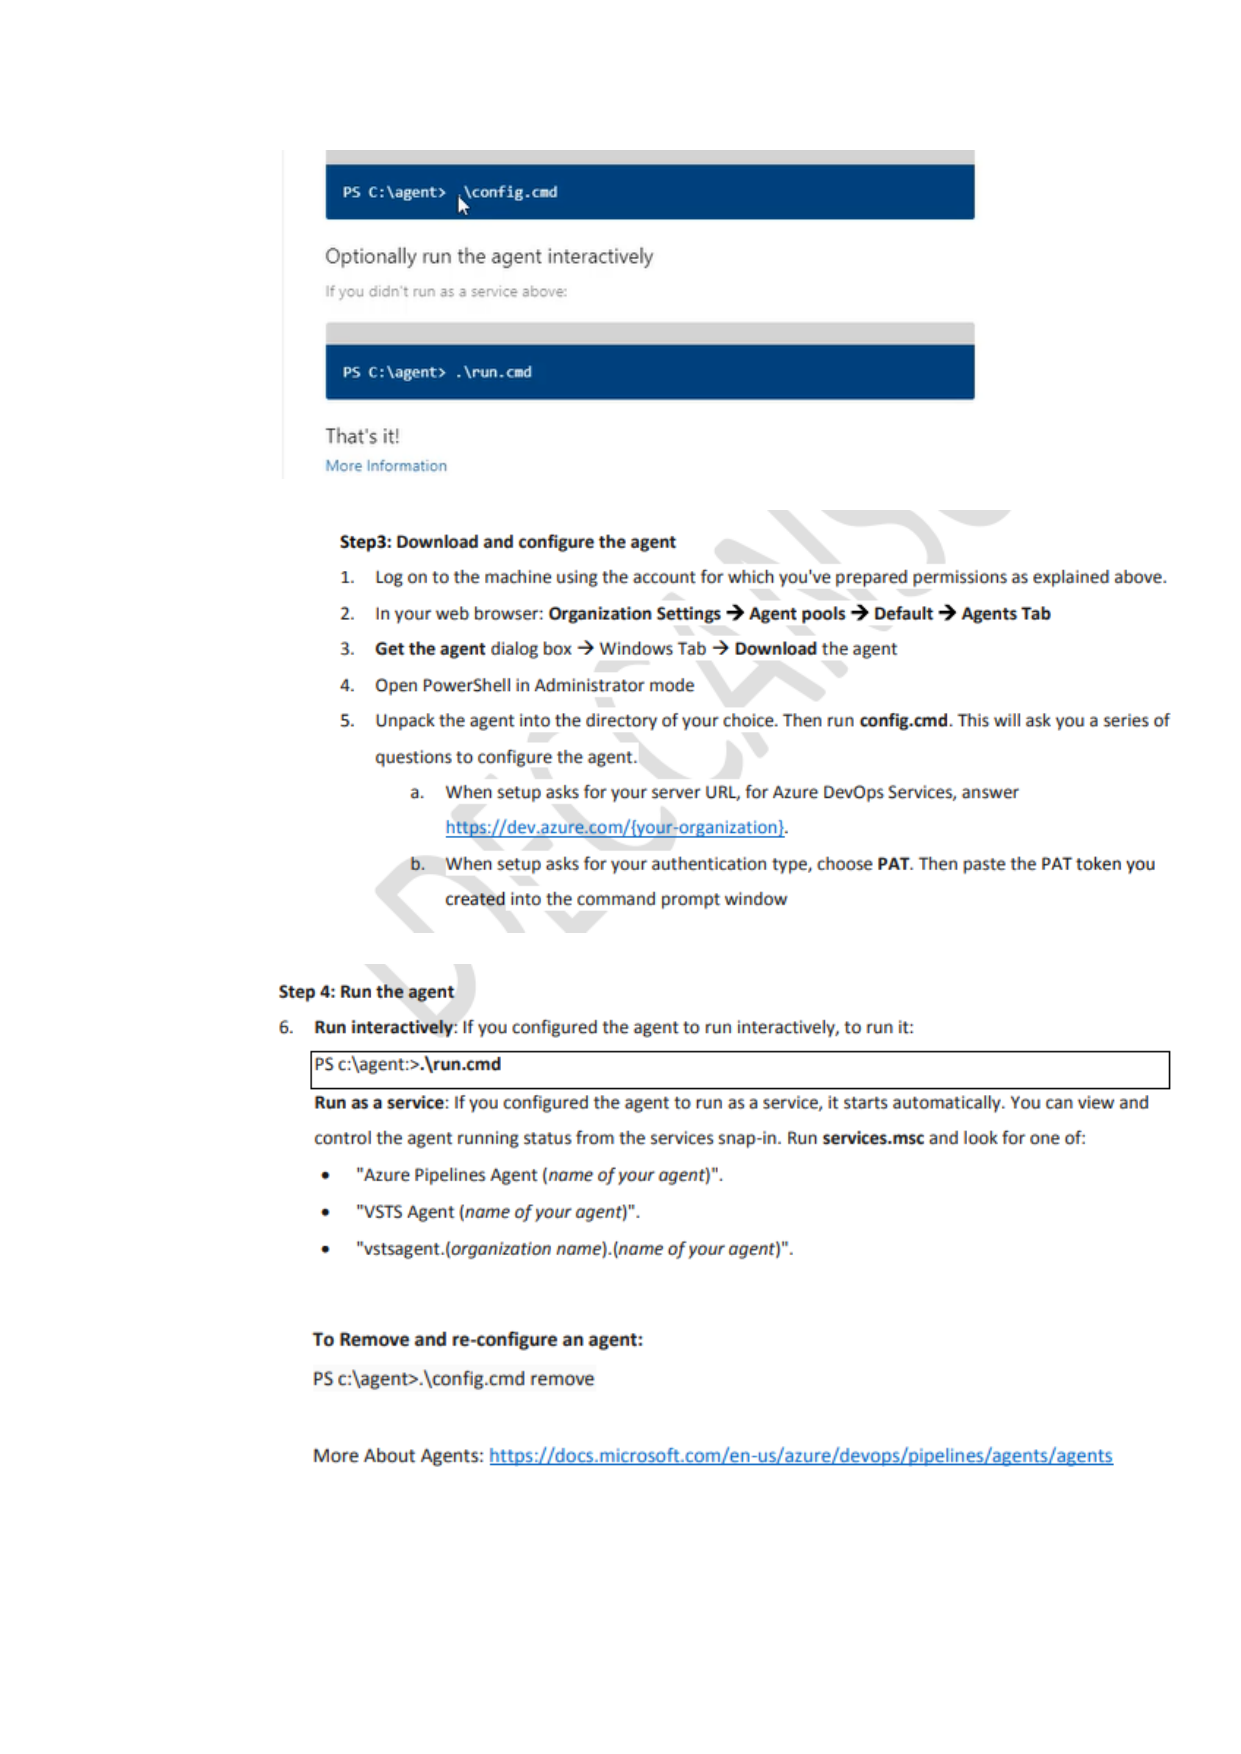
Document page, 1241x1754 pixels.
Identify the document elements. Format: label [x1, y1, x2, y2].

picture [262, 510, 1203, 933]
picture [262, 150, 1008, 479]
picture [262, 1321, 1139, 1500]
picture [262, 964, 1203, 1289]
